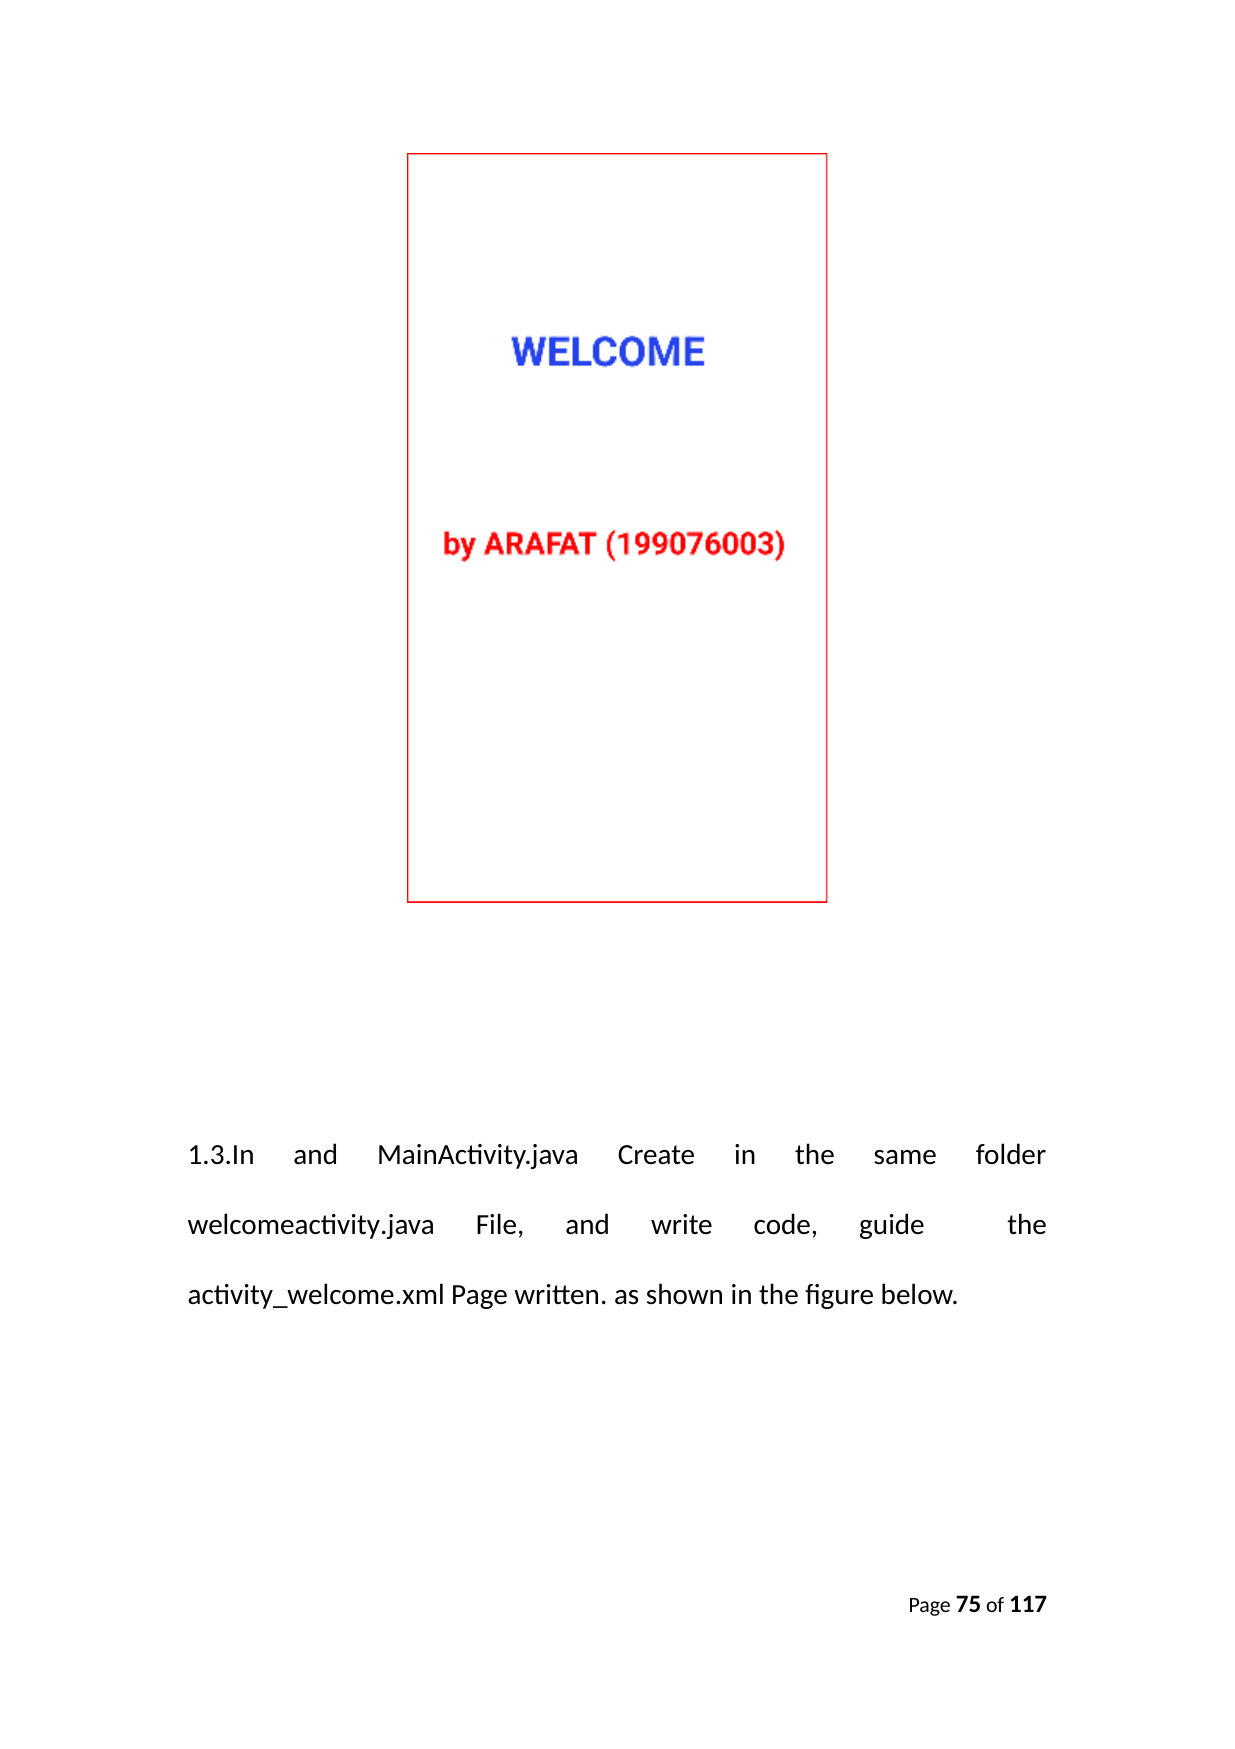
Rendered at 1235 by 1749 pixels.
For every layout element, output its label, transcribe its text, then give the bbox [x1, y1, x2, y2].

picture [407, 153, 828, 903]
text 1.3.In and MainActivity.java Create in the same folder welcomeactivity.java File, and write code, guide the activity_welcome.xml Page written. as shown in the figure below. [187, 1122, 1047, 1327]
